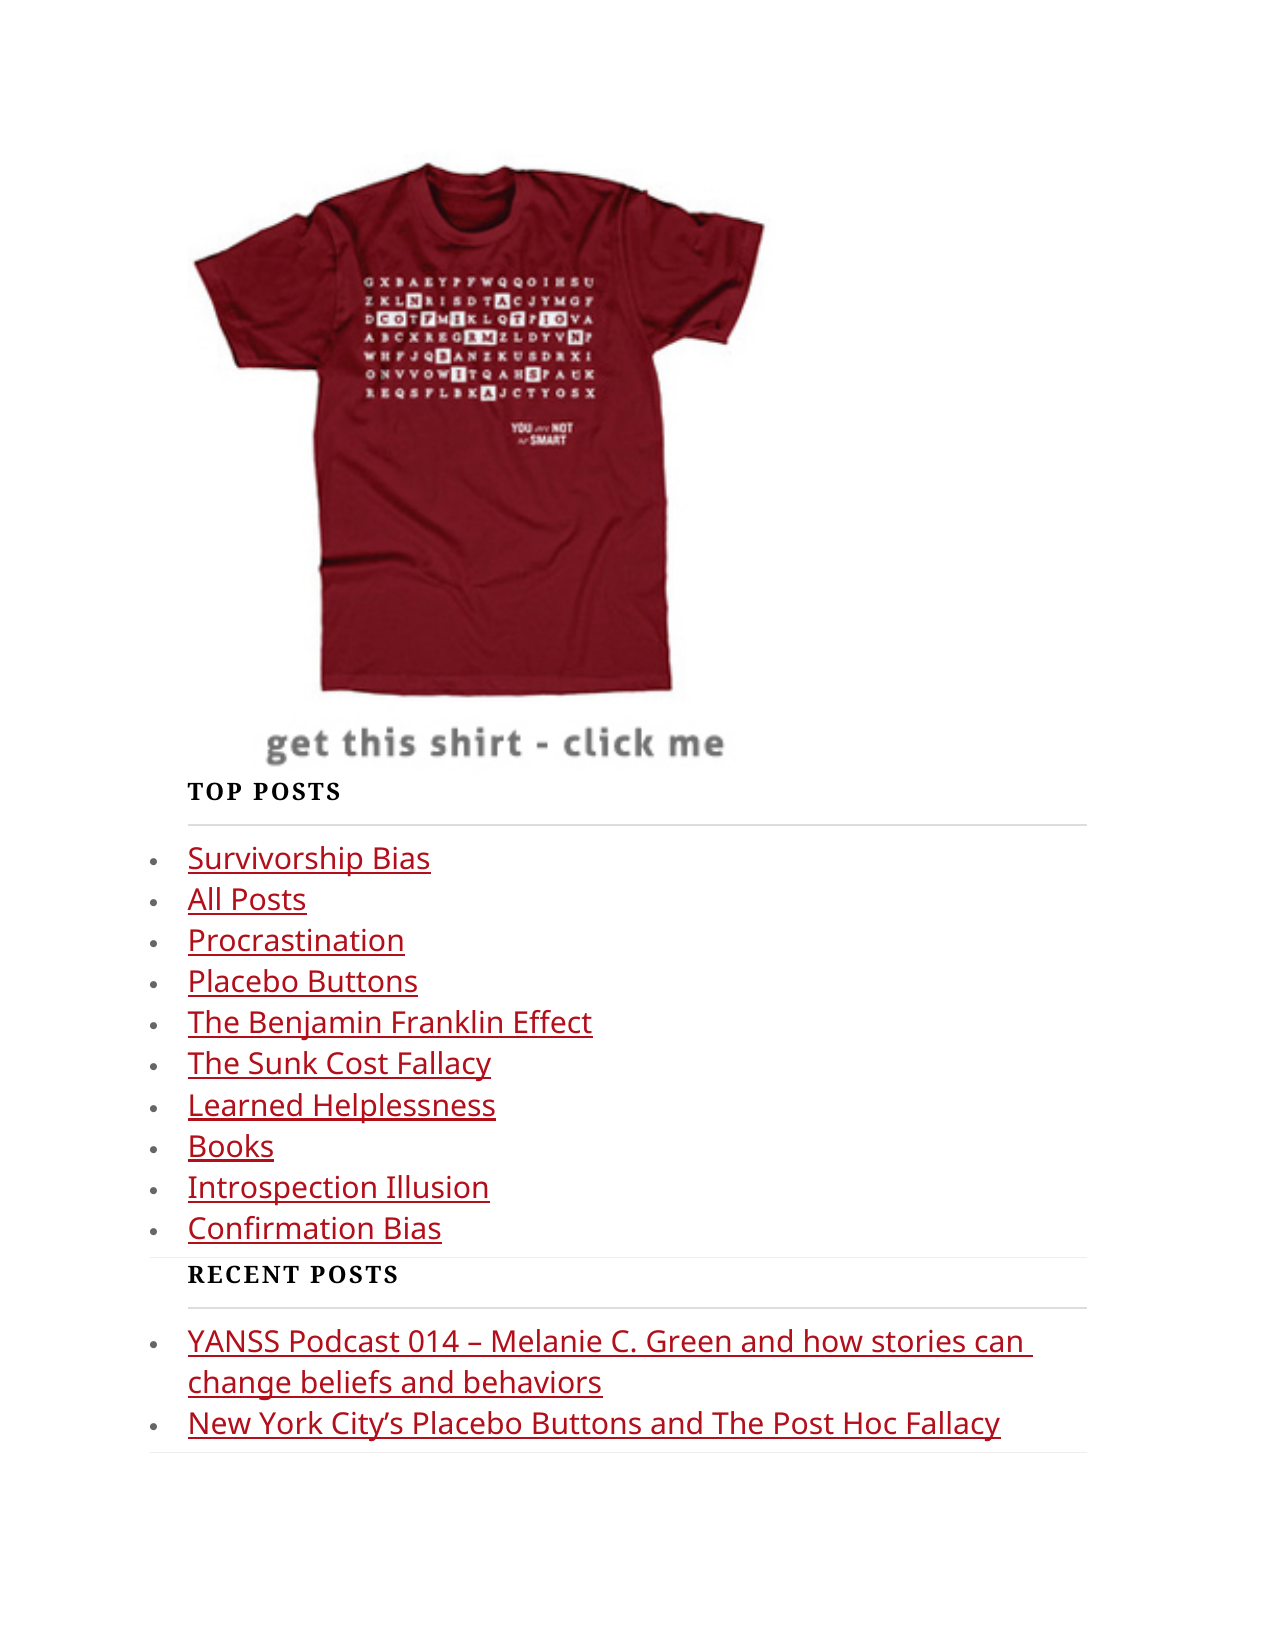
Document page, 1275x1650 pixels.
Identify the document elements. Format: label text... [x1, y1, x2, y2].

list Introspection Illusion [150, 1166, 1087, 1207]
text TOP POSTS [187, 775, 1087, 826]
list All Posts [150, 878, 1087, 919]
list Placebo Buttons [150, 960, 1087, 1001]
list The Benjamin Franklin Effect [150, 1001, 1087, 1042]
list Learned Helplessness [150, 1084, 1087, 1125]
list Survivorship Bias [150, 837, 1087, 878]
picture [187, 150, 813, 775]
text RECENT POSTS [187, 1258, 1087, 1309]
list New York City’s Placebo Buttons and The Post Hoc Fallacy [150, 1402, 1087, 1452]
list YANSS Podcast 014 – Melanie C. Green and how stories can change beliefs and behaviors [150, 1320, 1087, 1402]
list The Sunk Cost Fallacy [150, 1042, 1087, 1084]
list Confirmation Bias [150, 1207, 1087, 1257]
list Books [150, 1125, 1087, 1166]
list Procrastination [150, 919, 1087, 960]
